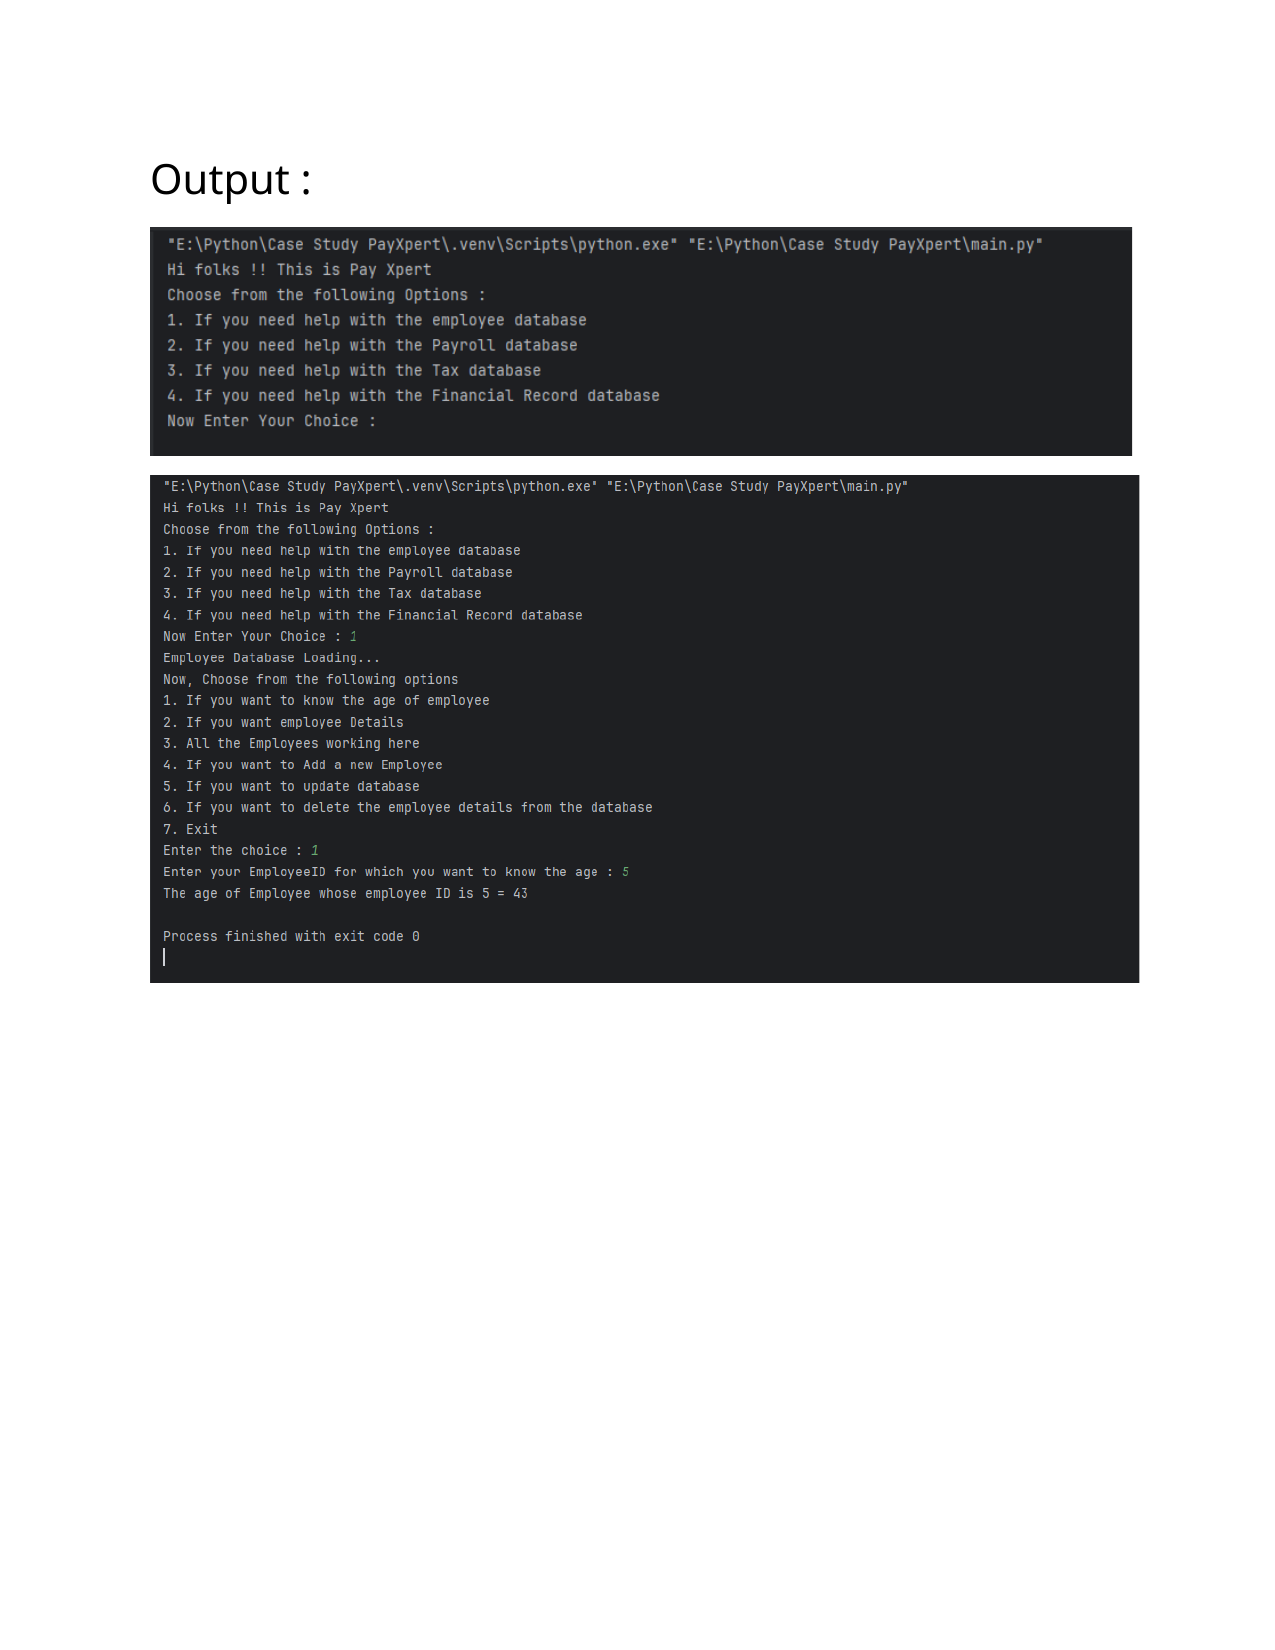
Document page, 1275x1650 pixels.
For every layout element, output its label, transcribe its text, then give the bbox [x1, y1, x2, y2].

picture [150, 475, 1140, 983]
text Output : [150, 150, 1125, 207]
picture [150, 227, 1133, 456]
